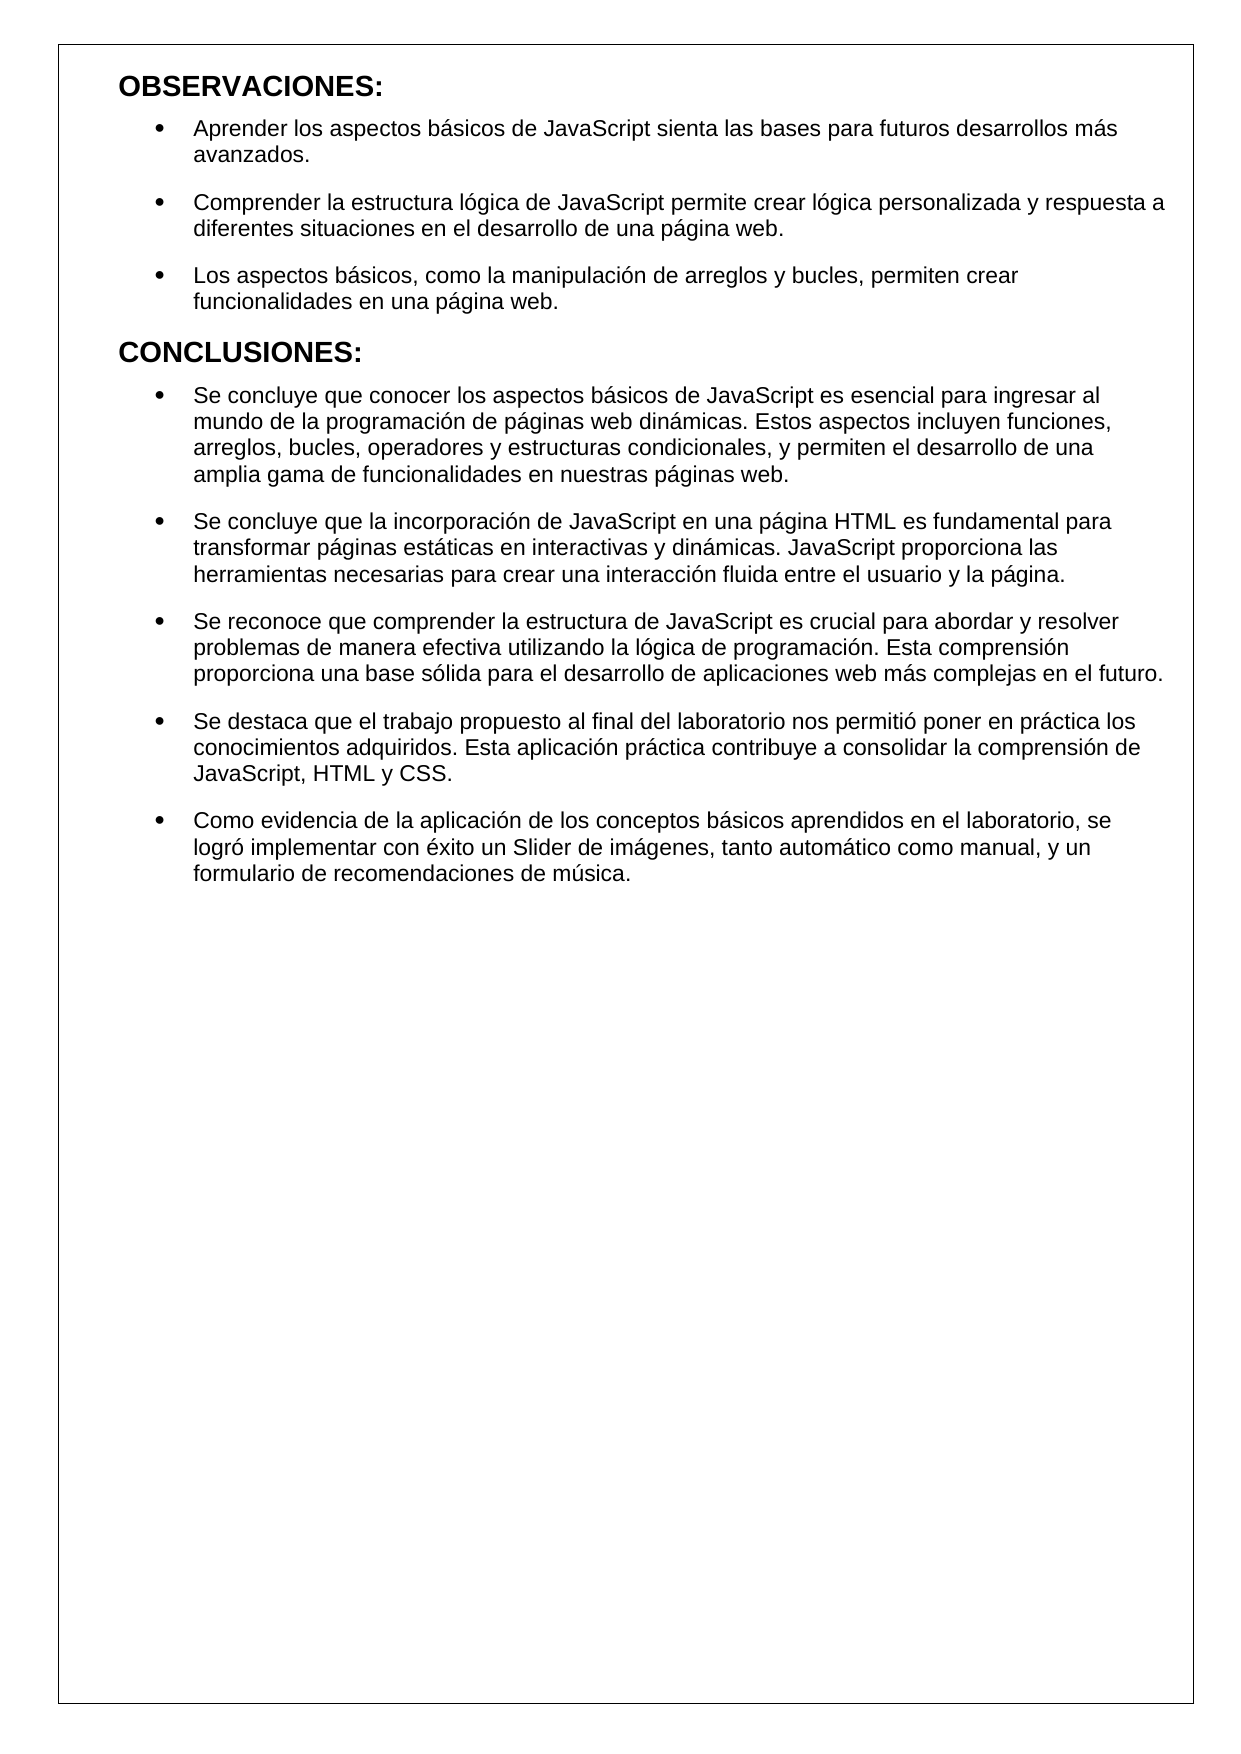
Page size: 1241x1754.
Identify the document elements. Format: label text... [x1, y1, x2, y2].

list Se concluye que la incorporación de JavaScript en una página HTML es fundamental para transformar páginas estáticas en interactivas y dinámicas. JavaScript proporciona las herramientas necesarias para crear una interacción fluida entre el usuario y la página. [156, 508, 1166, 587]
list Aprender los aspectos básicos de JavaScript sienta las bases para futuros desarrollos más avanzados. [156, 115, 1166, 168]
list Comprender la estructura lógica de JavaScript permite crear lógica personalizada y respuesta a diferentes situaciones en el desarrollo de una página web. [156, 188, 1166, 241]
list Se destaca que el trabajo propuesto al final del laboratorio nos permitió poner en práctica los conocimientos adquiridos. Esta aplicación práctica contribuye a consolidar la comprensión de JavaScript, HTML y CSS. [156, 708, 1166, 787]
text CONCLUSIONES: [118, 336, 1166, 369]
list Como evidencia de la aplicación de los conceptos básicos aprendidos en el laboratorio, se logró implementar con éxito un Slider de imágenes, tanto automático como manual, y un formulario de recomendaciones de música. [156, 807, 1166, 887]
list Se concluye que conocer los aspectos básicos de JavaScript es esencial para ingresar al mundo de la programación de páginas web dinámicas. Estos aspectos incluyen funciones, arreglos, bucles, operadores y estructuras condicionales, y permiten el desarrollo de una amplia gama de funcionalidades en nuestras páginas web. [156, 382, 1166, 487]
list Se reconoce que comprender la estructura de JavaScript es crucial para abordar y resolver problemas de manera efectiva utilizando la lógica de programación. Esta comprensión proporciona una base sólida para el desarrollo de aplicaciones web más complejas en el futuro. [156, 608, 1166, 687]
text OBSERVACIONES: [118, 69, 1167, 102]
list Los aspectos básicos, como la manipulación de arreglos y bucles, permiten crear funcionalidades en una página web. [156, 262, 1166, 315]
